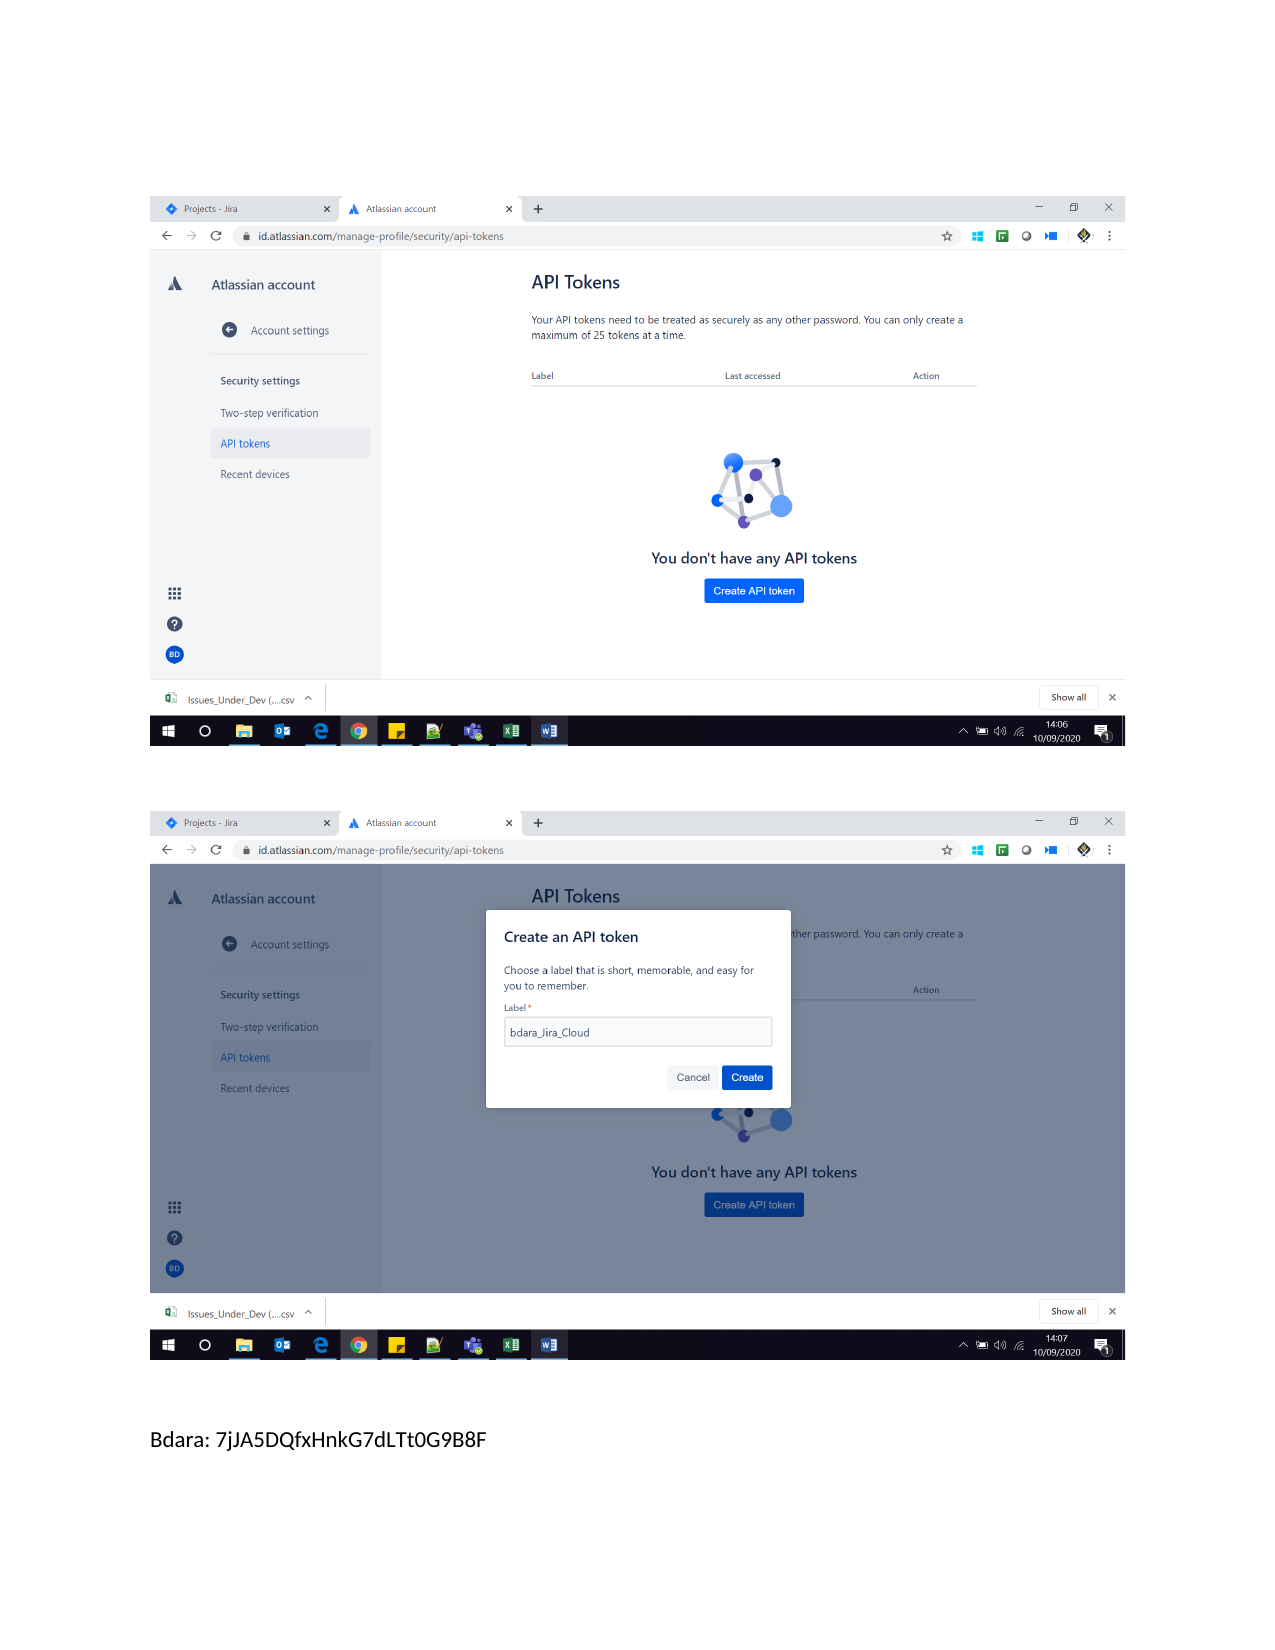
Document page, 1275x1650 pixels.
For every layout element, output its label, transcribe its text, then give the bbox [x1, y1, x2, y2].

picture [150, 811, 1125, 1360]
picture [150, 196, 1125, 746]
text Bdara: 7jJA5DQfxHnkG7dLTt0G9B8F [150, 1425, 1125, 1453]
